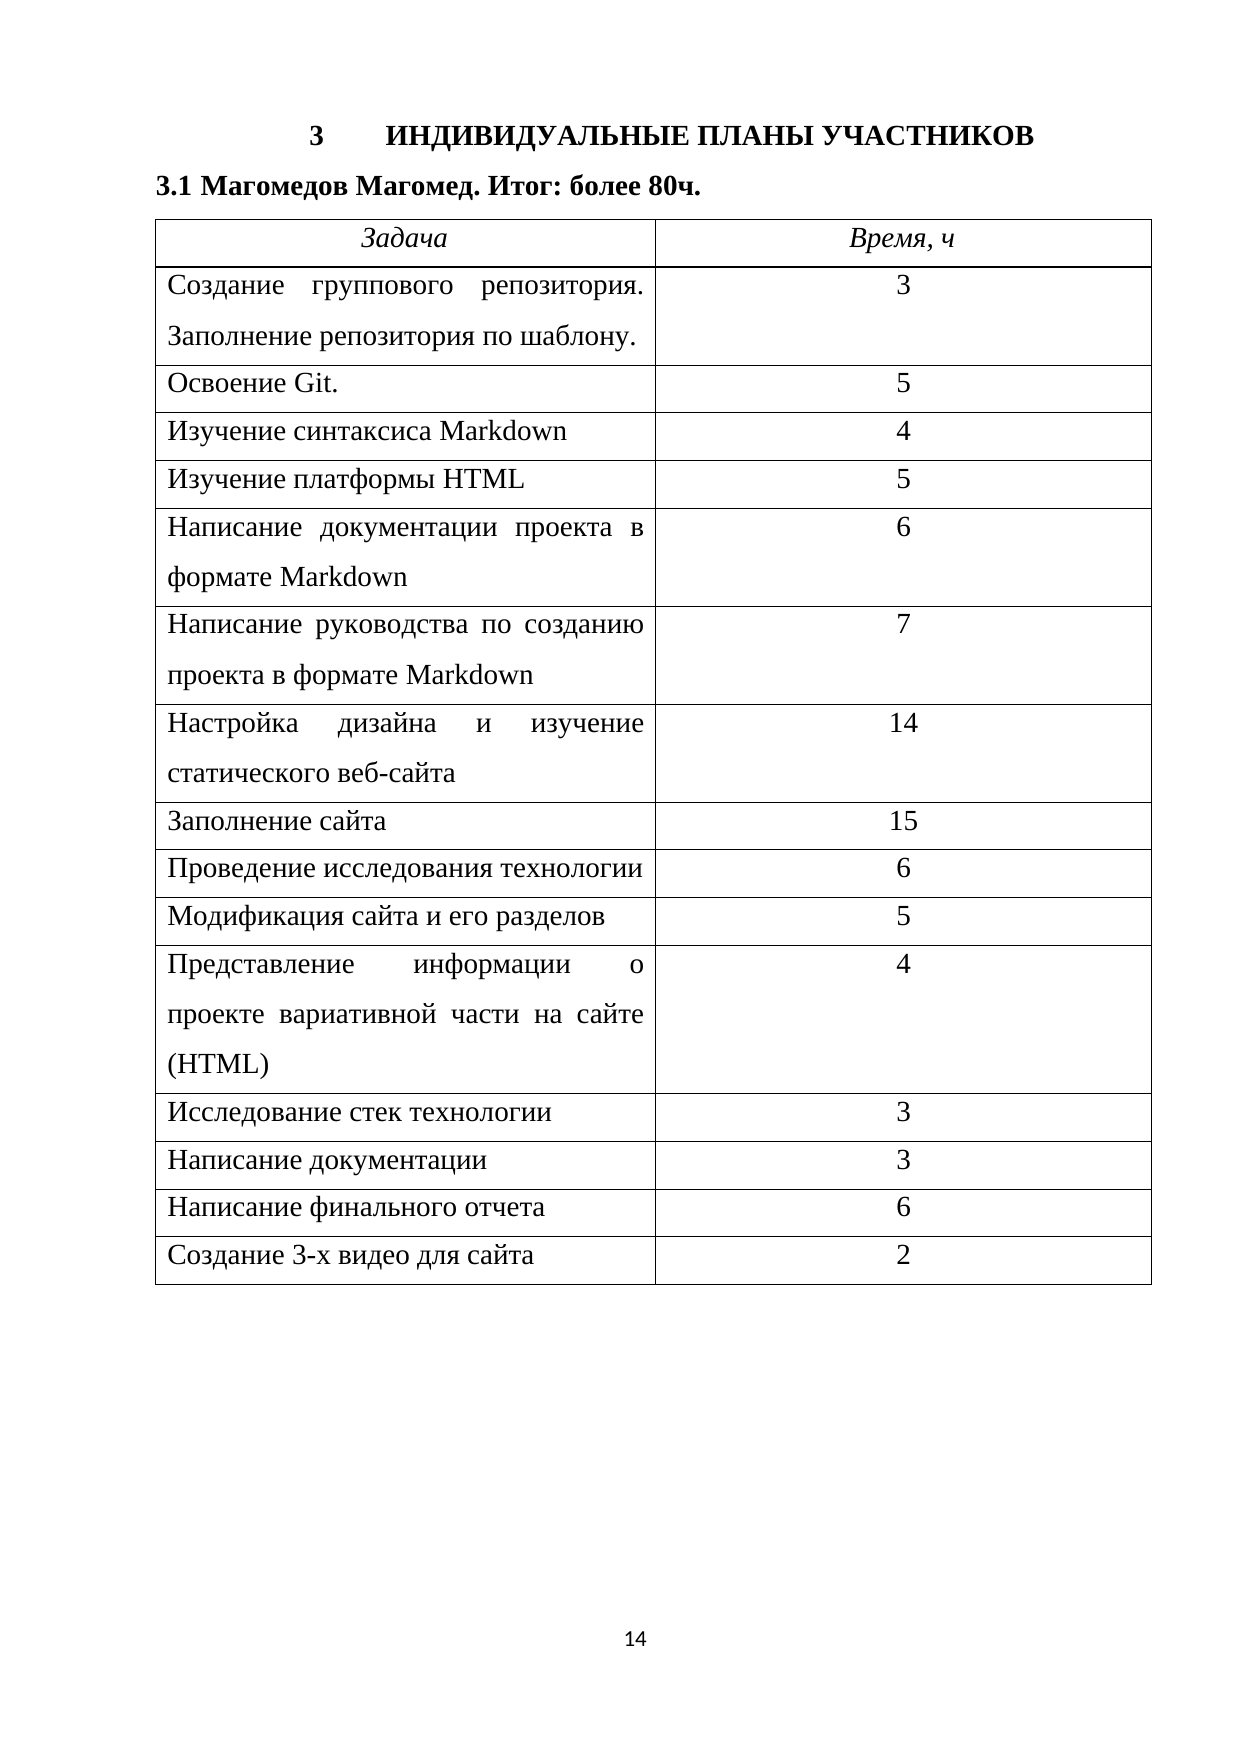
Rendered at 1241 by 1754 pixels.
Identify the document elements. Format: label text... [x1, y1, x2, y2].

table_cell 6 [656, 850, 1151, 897]
table_cell Создание группового репозитория. Заполнение репозитория по шаблону. [156, 268, 655, 364]
table_cell Освоение Git. [156, 366, 655, 412]
table_header Задача [156, 220, 655, 266]
table_cell 6 [656, 509, 1151, 606]
text ИНДИВИДУАЛЬНЫЕ ПЛАНЫ УЧАСТНИКОВ [118, 118, 1152, 152]
table_header Время, ч [656, 220, 1151, 266]
table_cell 3 [656, 1142, 1151, 1188]
table_cell Написание финального отчета [156, 1190, 655, 1236]
table_cell Настройка дизайна и изучение статического веб-сайта [156, 705, 655, 802]
table_cell 2 [656, 1237, 1151, 1284]
table_cell Изучение синтаксиса Markdown [156, 413, 655, 460]
table_cell Создание 3-х видео для сайта [156, 1237, 655, 1284]
table_cell Представление информации о проекте вариативной части на сайте (HTML) [156, 946, 655, 1093]
table_cell 14 [656, 705, 1151, 802]
list Магомедов Магомед. Итог: более 80ч. [156, 168, 1152, 202]
table_cell Исследование стек технологии [156, 1094, 655, 1141]
table_cell 4 [656, 946, 1151, 1093]
table_cell 3 [656, 1094, 1151, 1141]
table_cell 5 [656, 366, 1151, 412]
table_cell Написание документации [156, 1142, 655, 1188]
table_cell 7 [656, 607, 1151, 704]
table_cell Модификация сайта и его разделов [156, 898, 655, 945]
table_cell Написание руководства по созданию проекта в формате Markdown [156, 607, 655, 704]
table_cell 6 [656, 1190, 1151, 1236]
table_cell 15 [656, 803, 1151, 849]
table_cell Написание документации проекта в формате Markdown [156, 509, 655, 606]
table_cell 4 [656, 413, 1151, 460]
table_cell 5 [656, 461, 1151, 508]
table_cell Заполнение сайта [156, 803, 655, 849]
table_cell 3 [656, 268, 1151, 364]
table_cell 5 [656, 898, 1151, 945]
table_cell Проведение исследования технологии [156, 850, 655, 897]
table_cell Изучение платформы HTML [156, 461, 655, 508]
